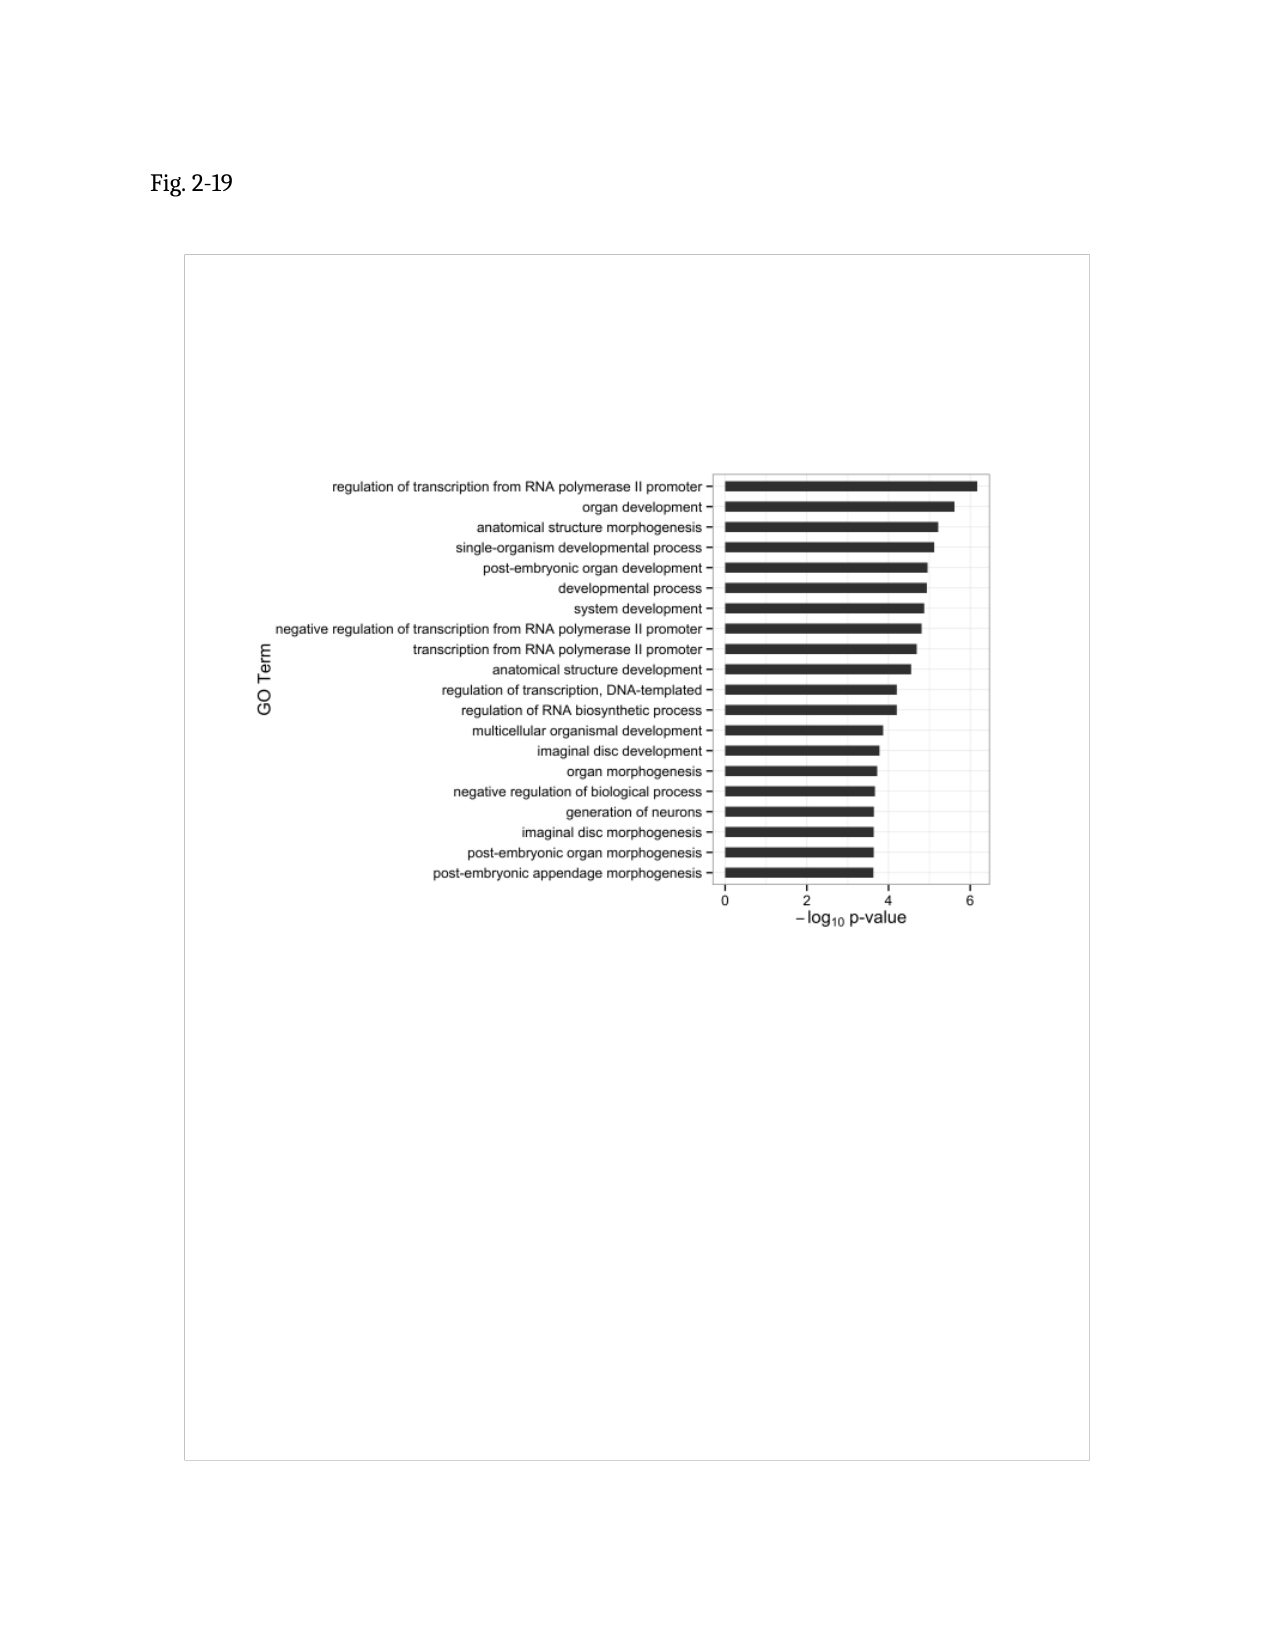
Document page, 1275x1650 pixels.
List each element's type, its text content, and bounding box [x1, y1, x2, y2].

text Fig. 2-19 [150, 169, 1125, 1486]
